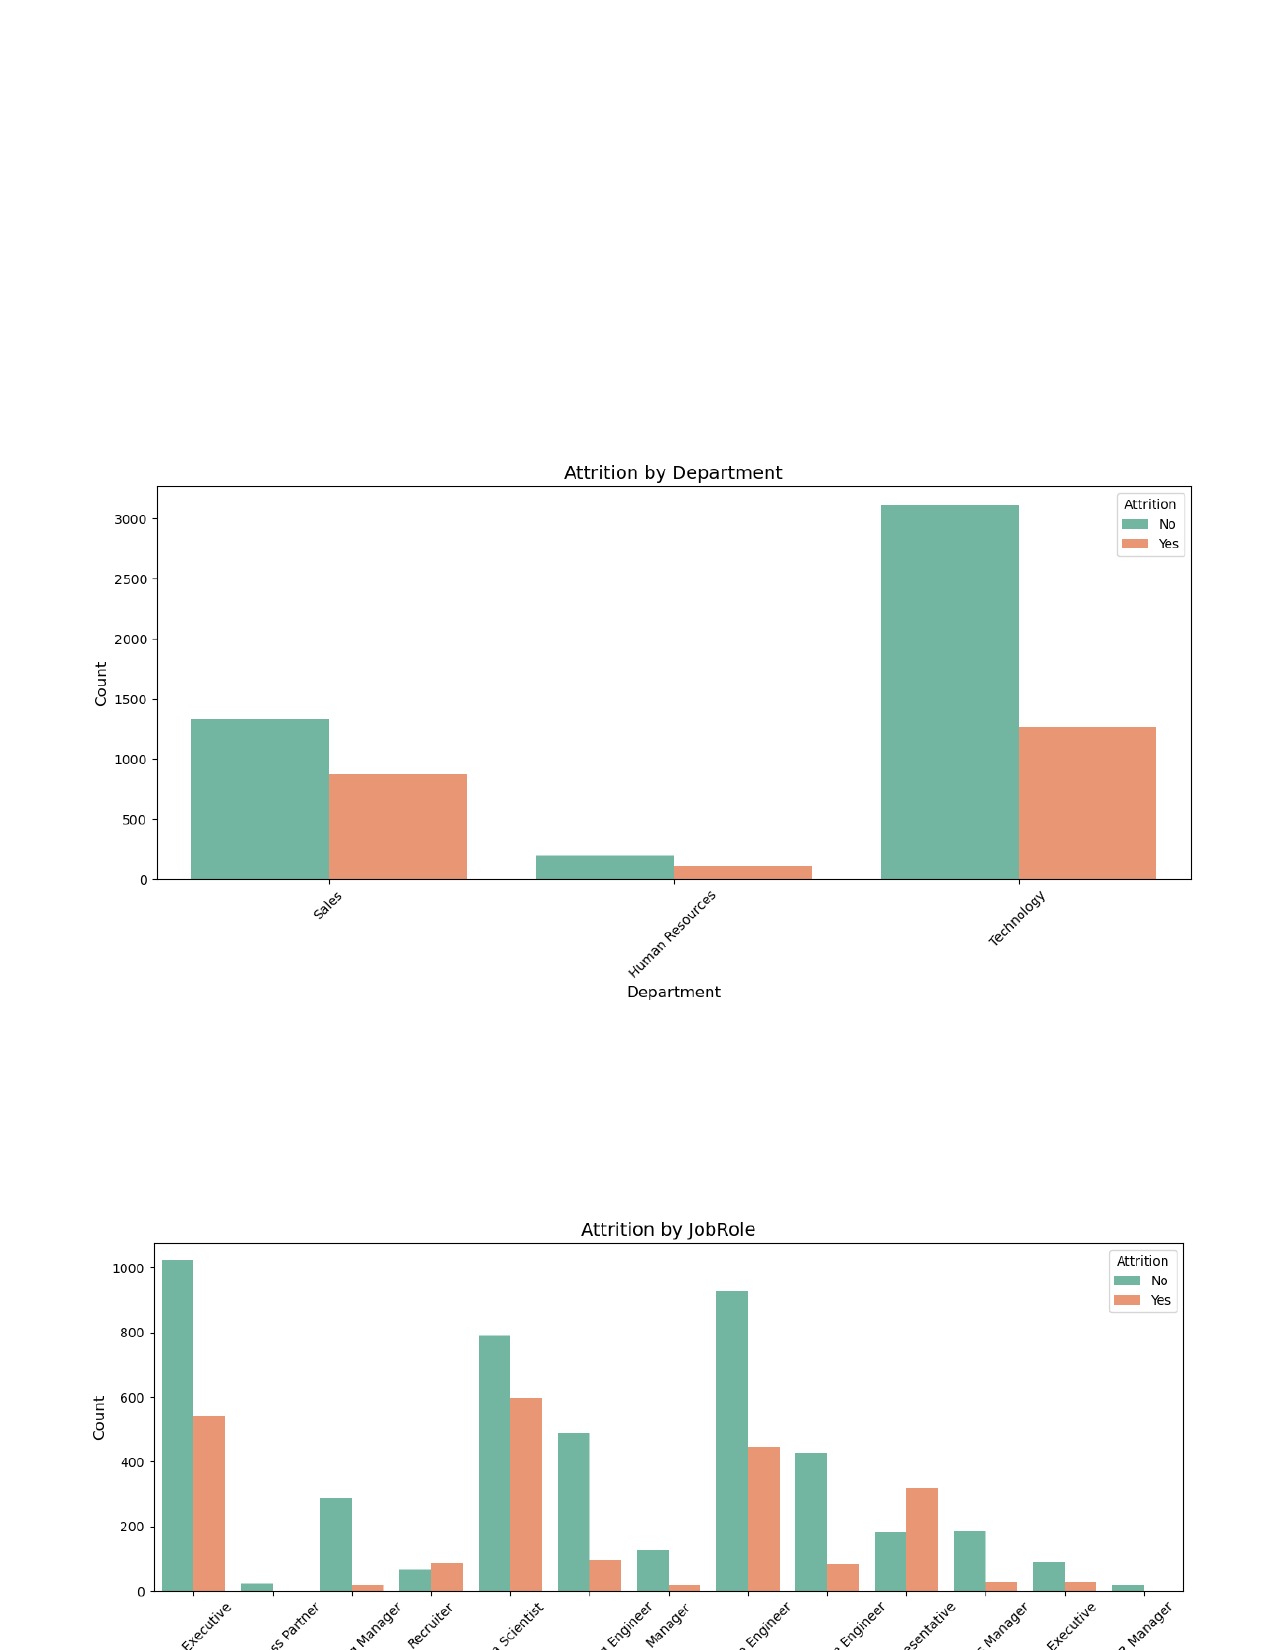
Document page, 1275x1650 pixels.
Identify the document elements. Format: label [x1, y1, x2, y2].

picture [85, 455, 1199, 1009]
picture [83, 1212, 1191, 1650]
